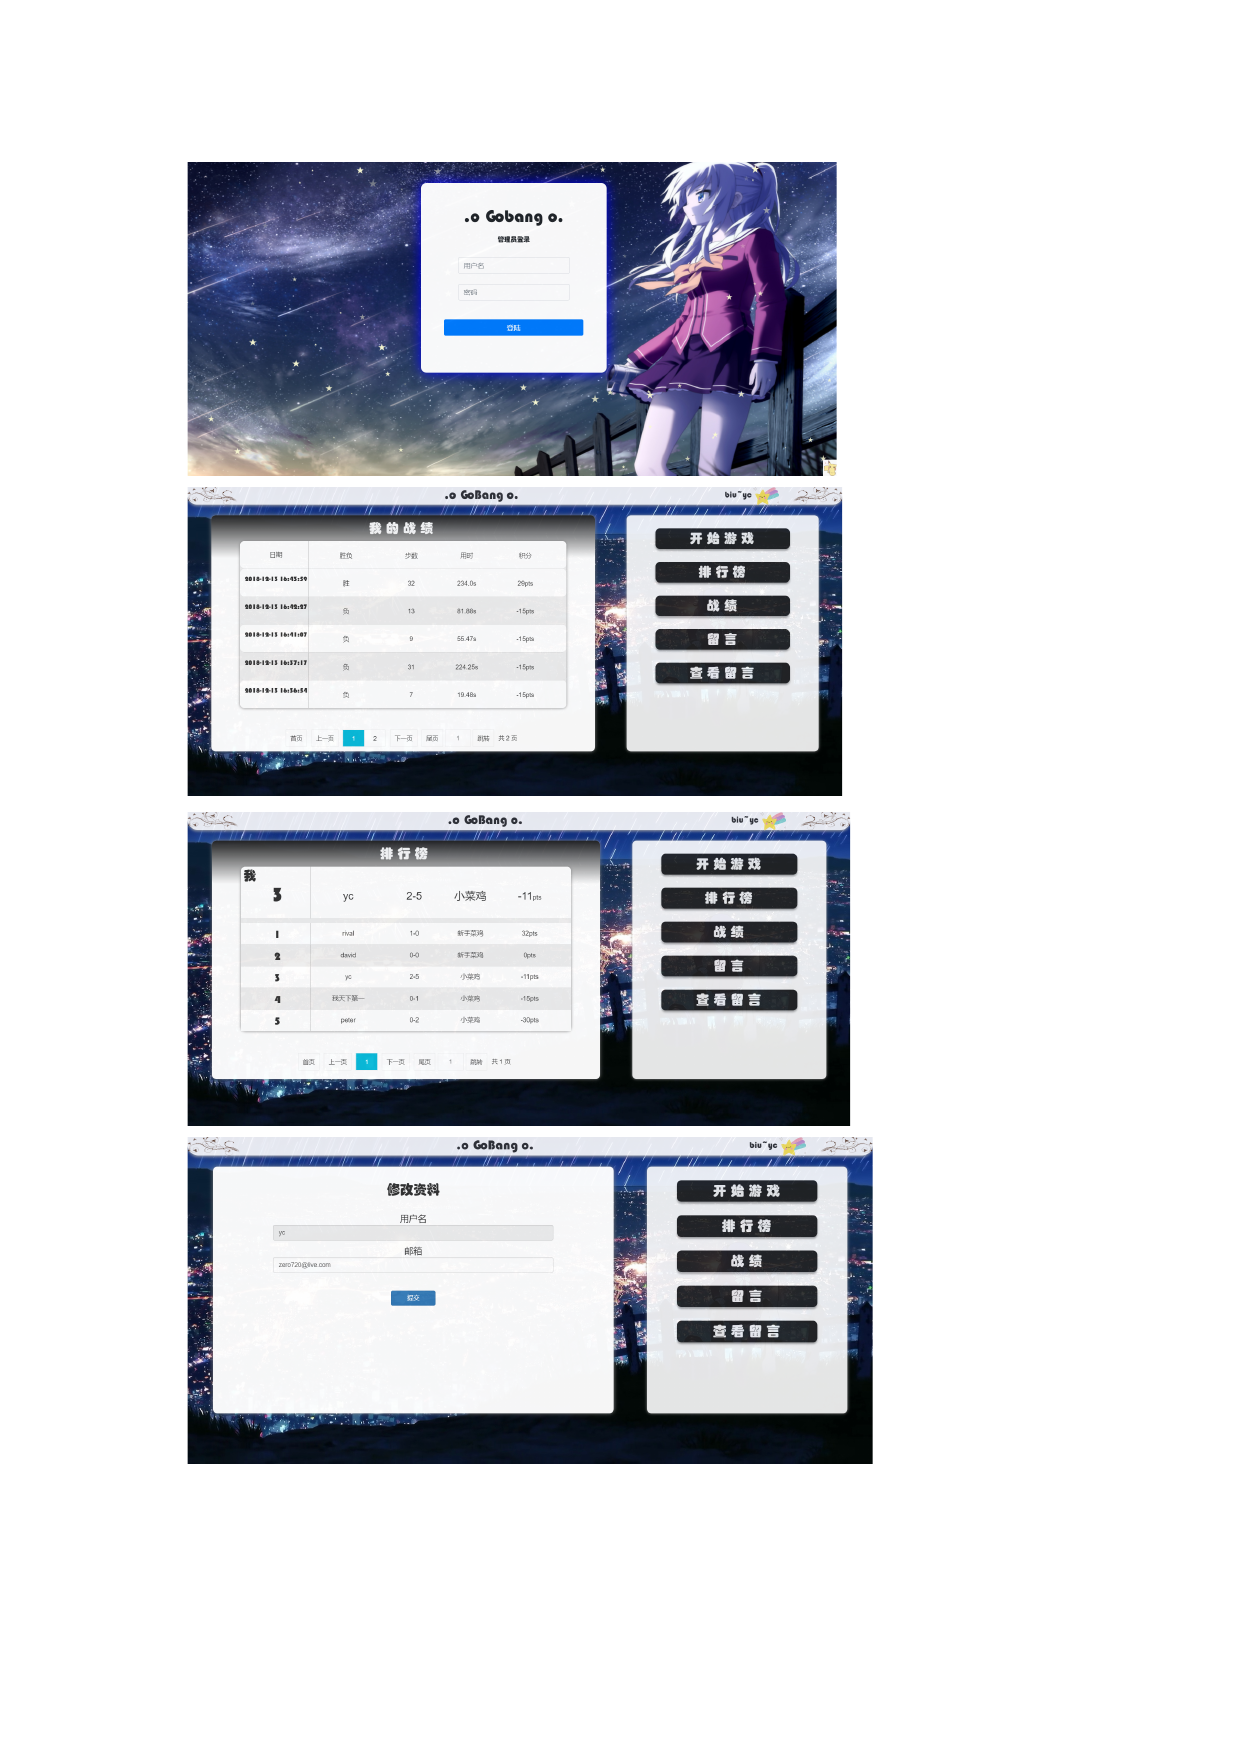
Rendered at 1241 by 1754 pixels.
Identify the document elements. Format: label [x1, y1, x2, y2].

picture [187, 1137, 873, 1464]
picture [187, 487, 843, 796]
picture [187, 812, 851, 1126]
picture [187, 162, 837, 476]
